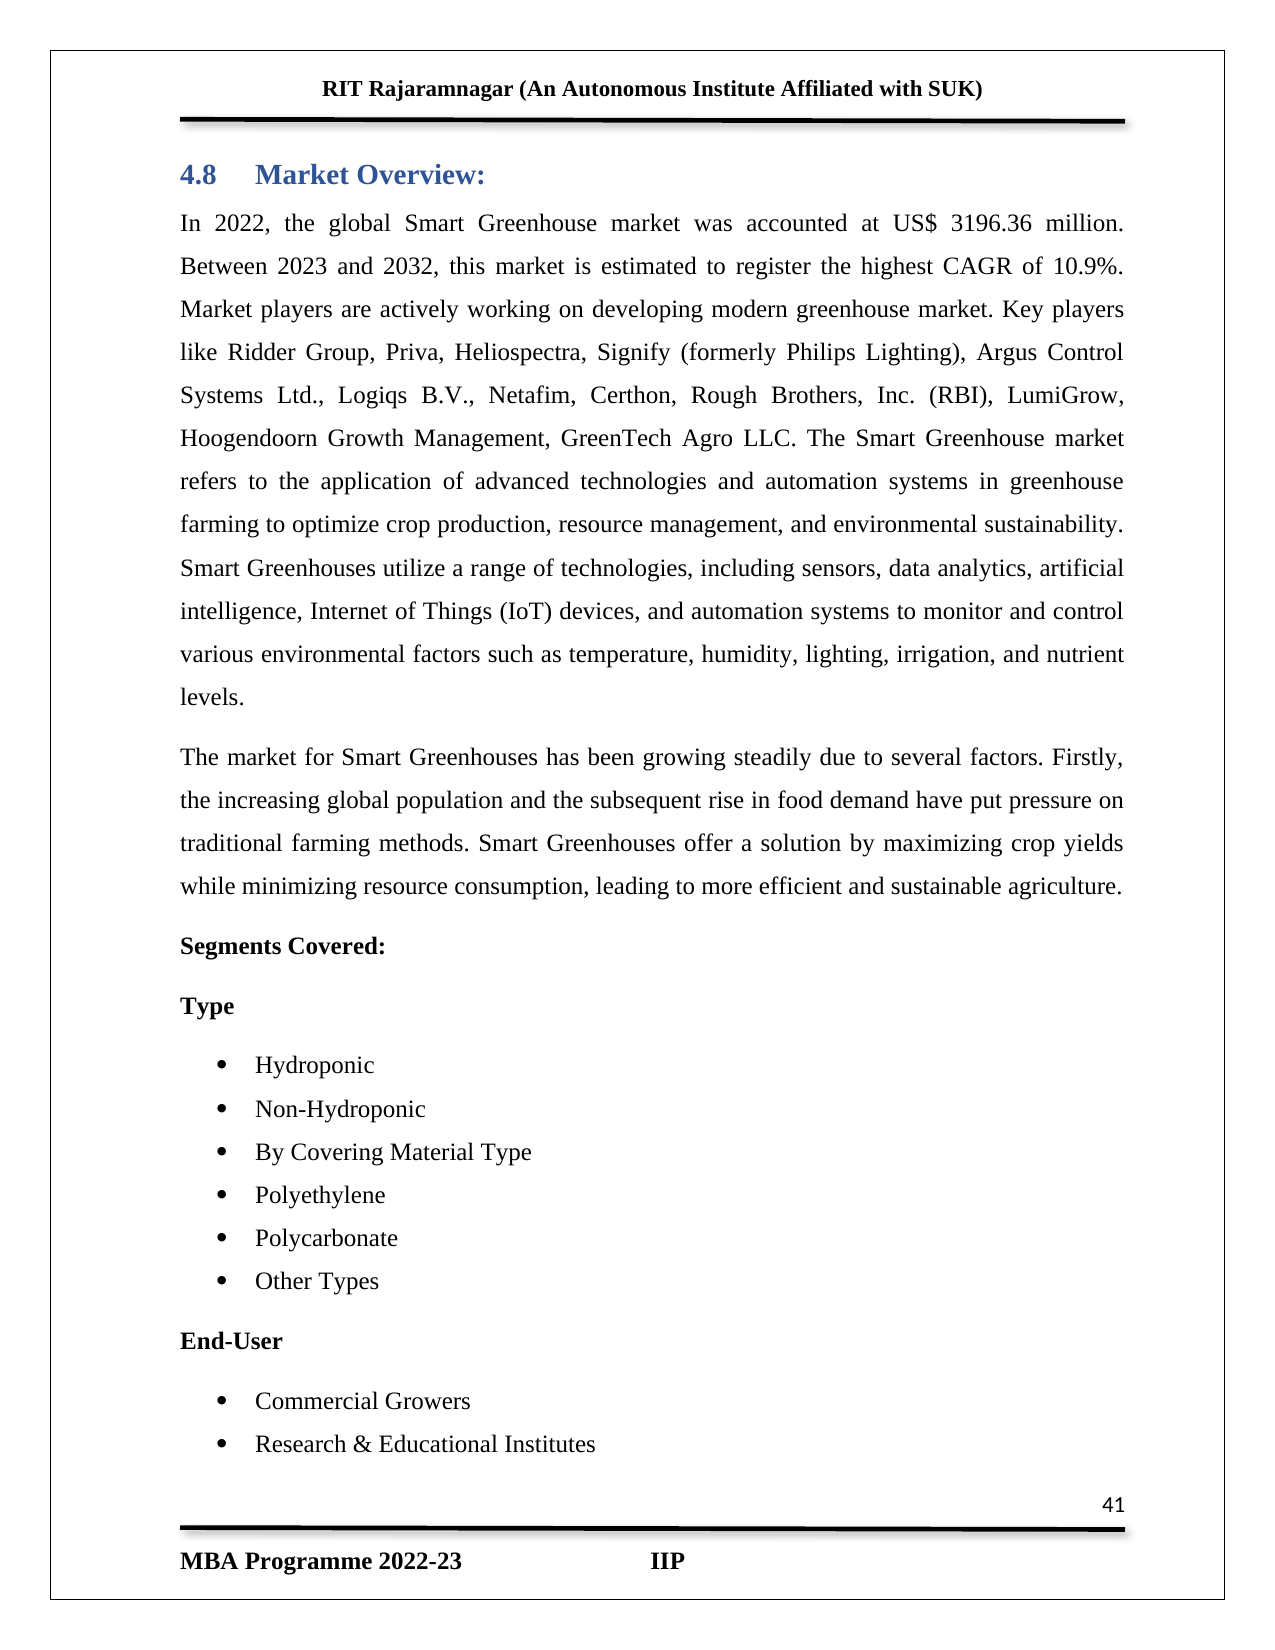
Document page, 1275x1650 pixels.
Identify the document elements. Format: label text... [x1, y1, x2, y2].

list Hydroponic [217, 1051, 1125, 1079]
list Non-Hydroponic [217, 1094, 1125, 1122]
text Segments Covered: [180, 931, 1125, 960]
list Commercial Growers [217, 1386, 1125, 1414]
list Polyethylene [217, 1180, 1125, 1209]
subtitle 4.8 Market Overview: [180, 157, 1125, 191]
text The market for Smart Greenhouses has been growing steadily due to several factors. Firstly, the increasing global population and the subsequent rise in food demand have put pressure on traditional farming methods. Smart Greenhouses offer a solution by maximizing crop yields while minimizing resource consumption, leading to more efficient and sustainable agriculture. [180, 742, 1125, 900]
list Research & Educational Institutes [217, 1429, 1125, 1458]
list Polycarbonate [217, 1223, 1125, 1252]
text End-User [180, 1326, 1125, 1355]
list Other Types [217, 1266, 1125, 1295]
text In 2022, the global Smart Greenhouse market was accounted at US$ 3196.36 million. Between 2023 and 2032, this market is estimated to register the highest CAGR of 10.9%. Market players are actively working on developing modern greenhouse market. Key players like Ridder Group, Priva, Heliospectra, Signify (formerly Philips Lighting), Argus Control Systems Ltd., Logiqs B.V., Netafim, Certhon, Rough Brothers, Inc. (RBI), LumiGrow, Hoogendoorn Growth Management, GreenTech Agro LLC. The Smart Greenhouse market refers to the application of advanced technologies and automation systems in greenhouse farming to optimize crop production, resource management, and environmental sustainability. Smart Greenhouses utilize a range of technologies, including sensors, data analytics, artificial intelligence, Internet of Things (IoT) devices, and automation systems to monitor and control various environmental factors such as temperature, humidity, lighting, irrigation, and nutrient levels. [180, 208, 1125, 711]
text Type [180, 991, 1125, 1019]
list By Covering Material Type [217, 1137, 1125, 1166]
